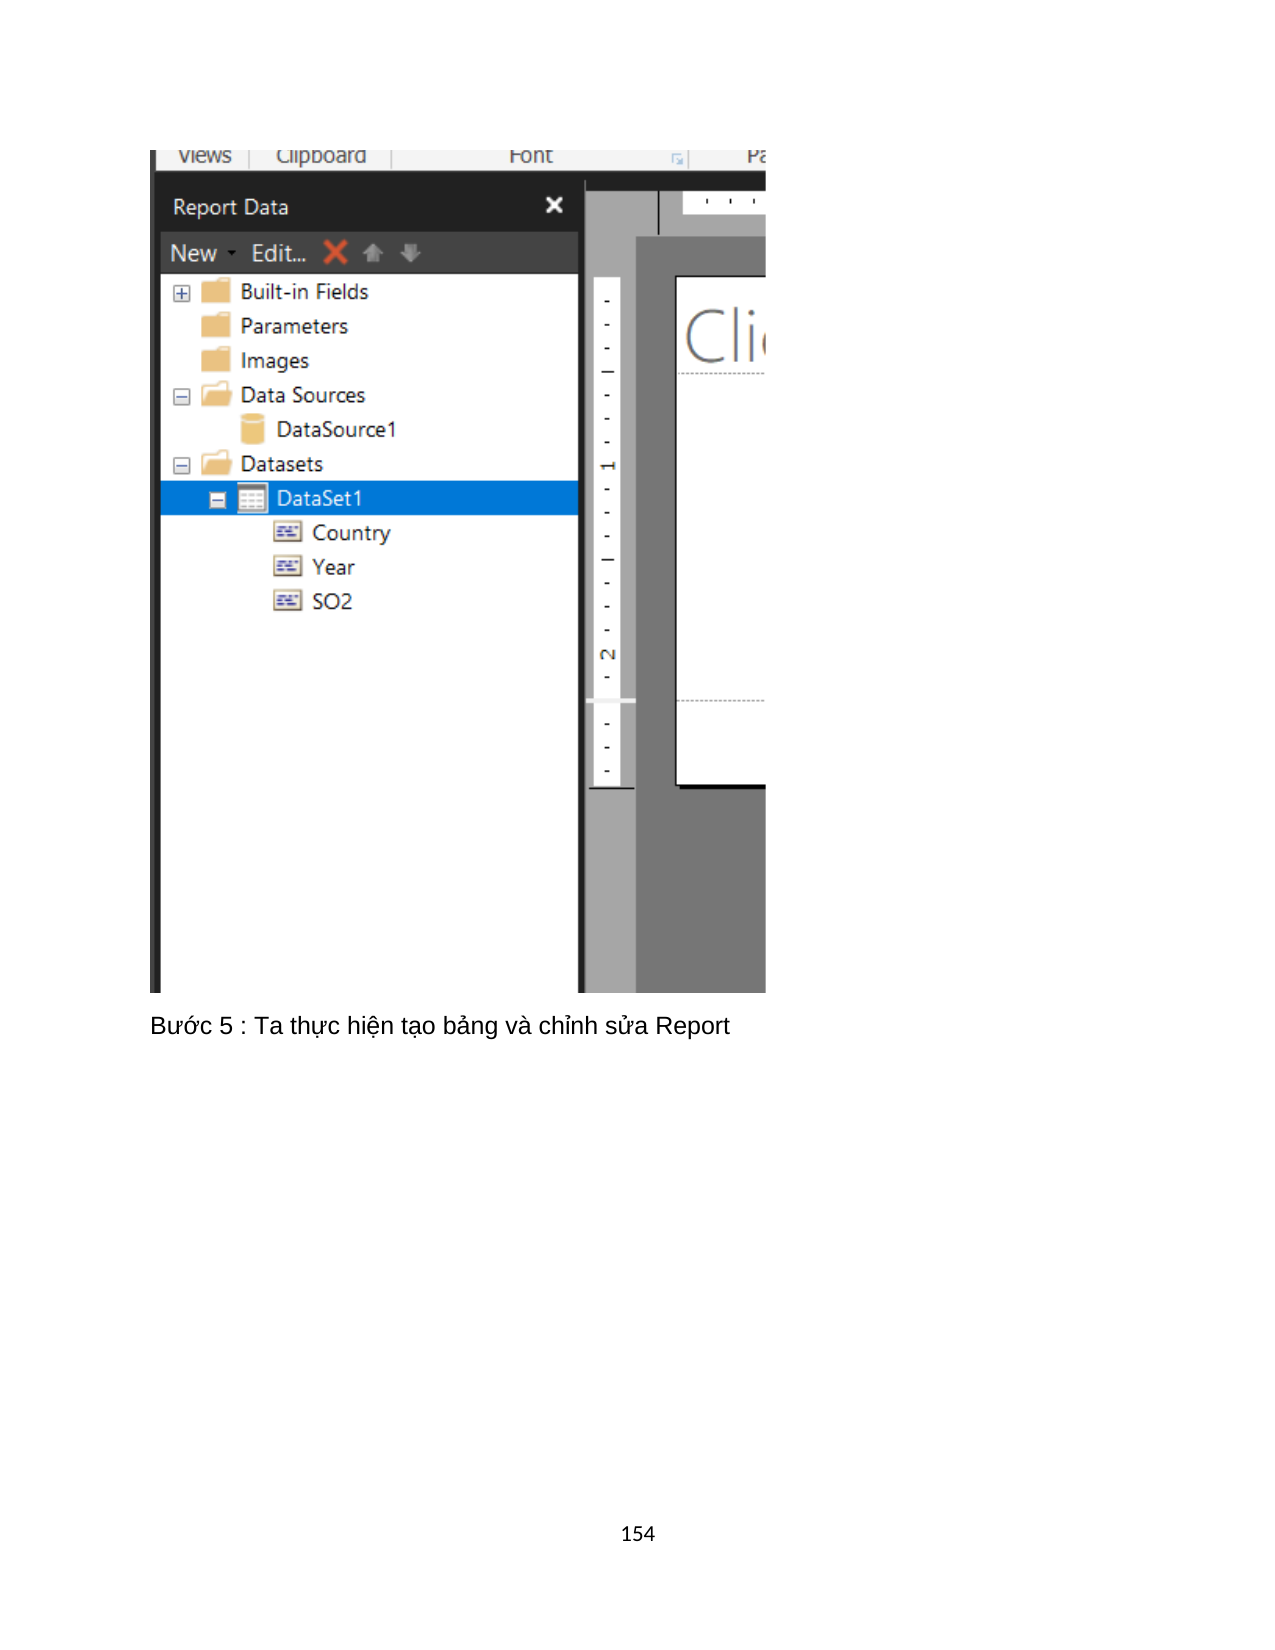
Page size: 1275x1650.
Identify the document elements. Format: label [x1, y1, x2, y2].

picture [150, 150, 766, 993]
